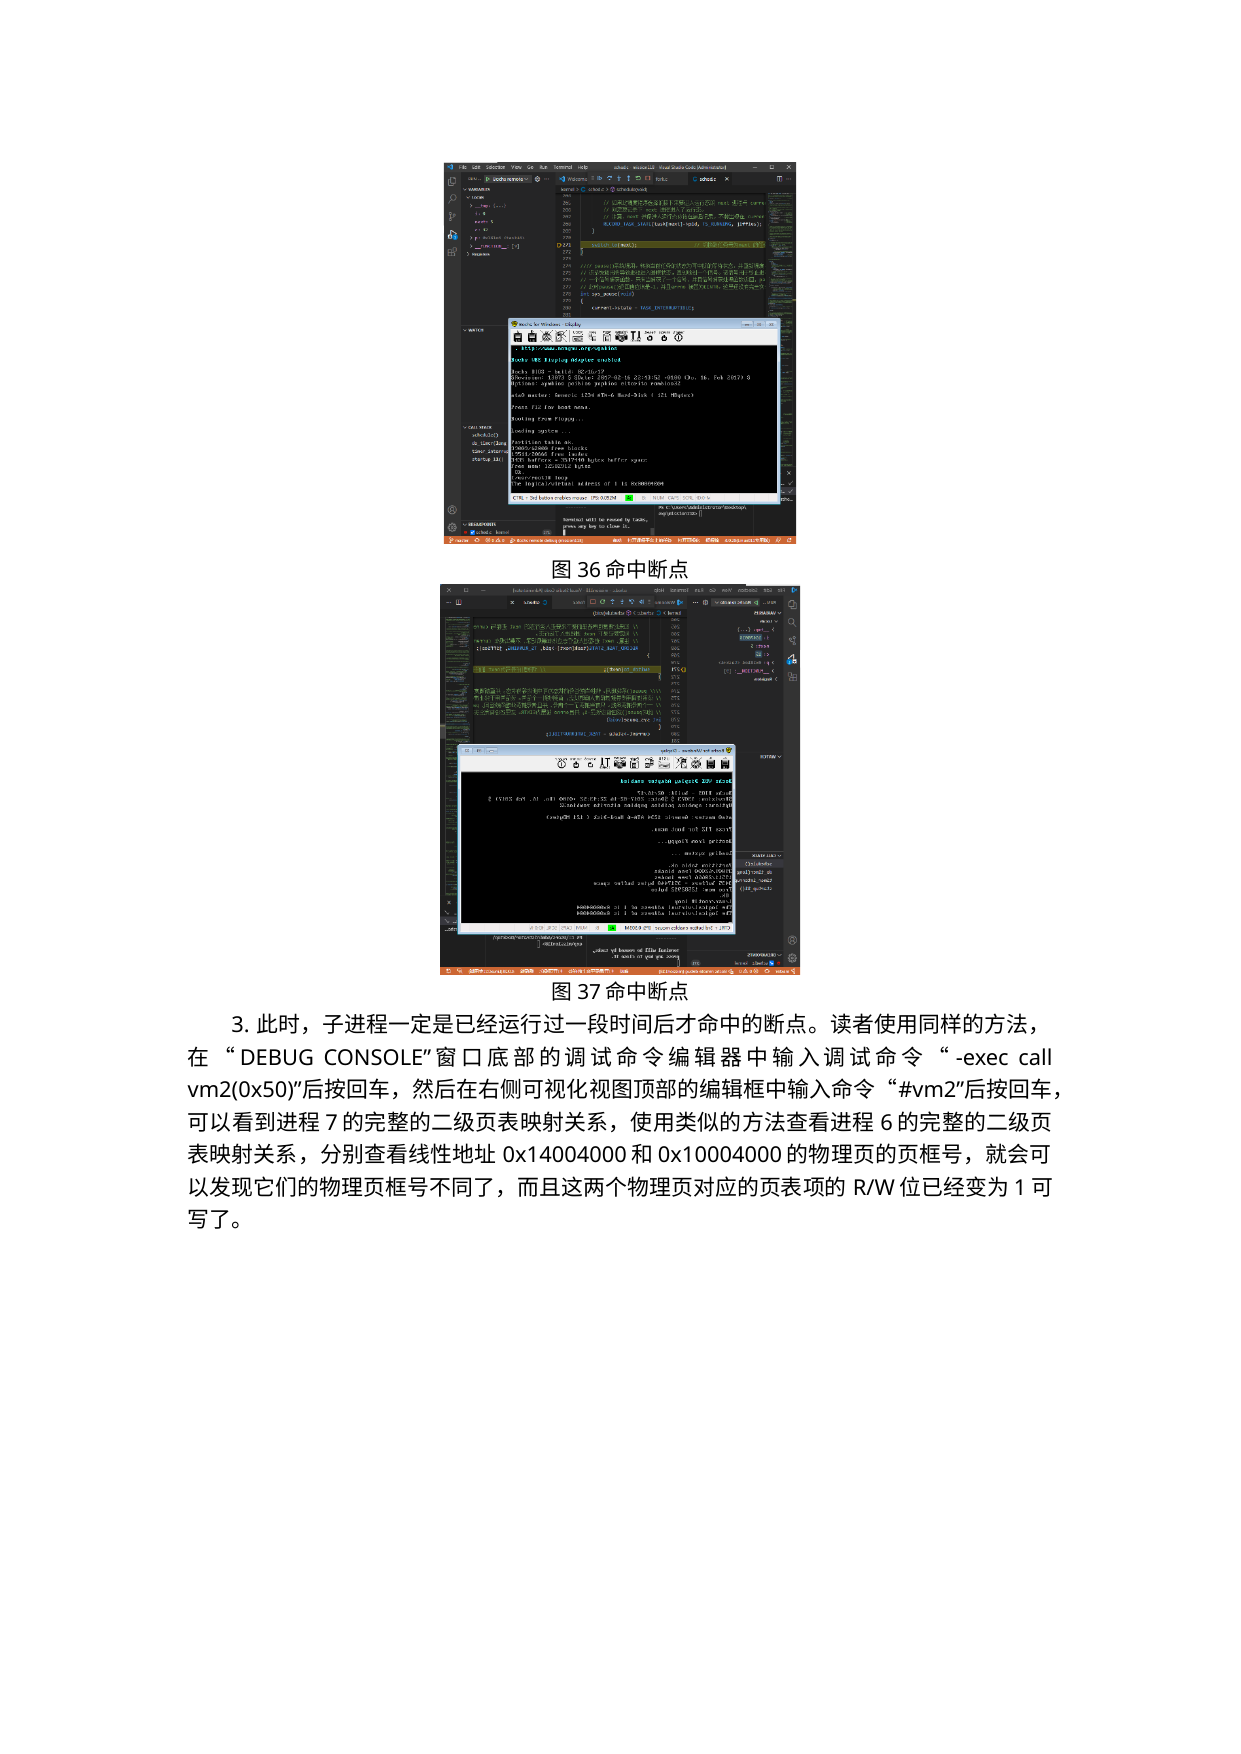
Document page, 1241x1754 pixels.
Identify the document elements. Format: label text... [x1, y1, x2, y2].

text 图 37 命中断点 [187, 974, 1053, 1007]
text 3. 此时，子进程一定是已经运行过一段时间后才命中的断点。读者使用同样的方法，在“DEBUG CONSOLE”窗口底部的调试命令编辑器中输入调试命令“-exec call vm2(0x50)”后按回车，然后在右侧可视化视图顶部的编辑框中输入命令“#vm2”后按回车，可以看到进程7的完整的二级页表映射关系，使用类似的方法查看进程6的完整的二级页表映射关系，分别查看线性地址0x14004000和0x10004000的物理页的页框号，就会可以发现它们的物理页框号不同了，而且这两个物理页对应的页表项的R/W位已经变为1可写了。 [187, 1007, 1053, 1234]
picture [440, 584, 800, 975]
picture [443, 162, 797, 544]
text 图 36 命中断点 [187, 552, 1053, 584]
